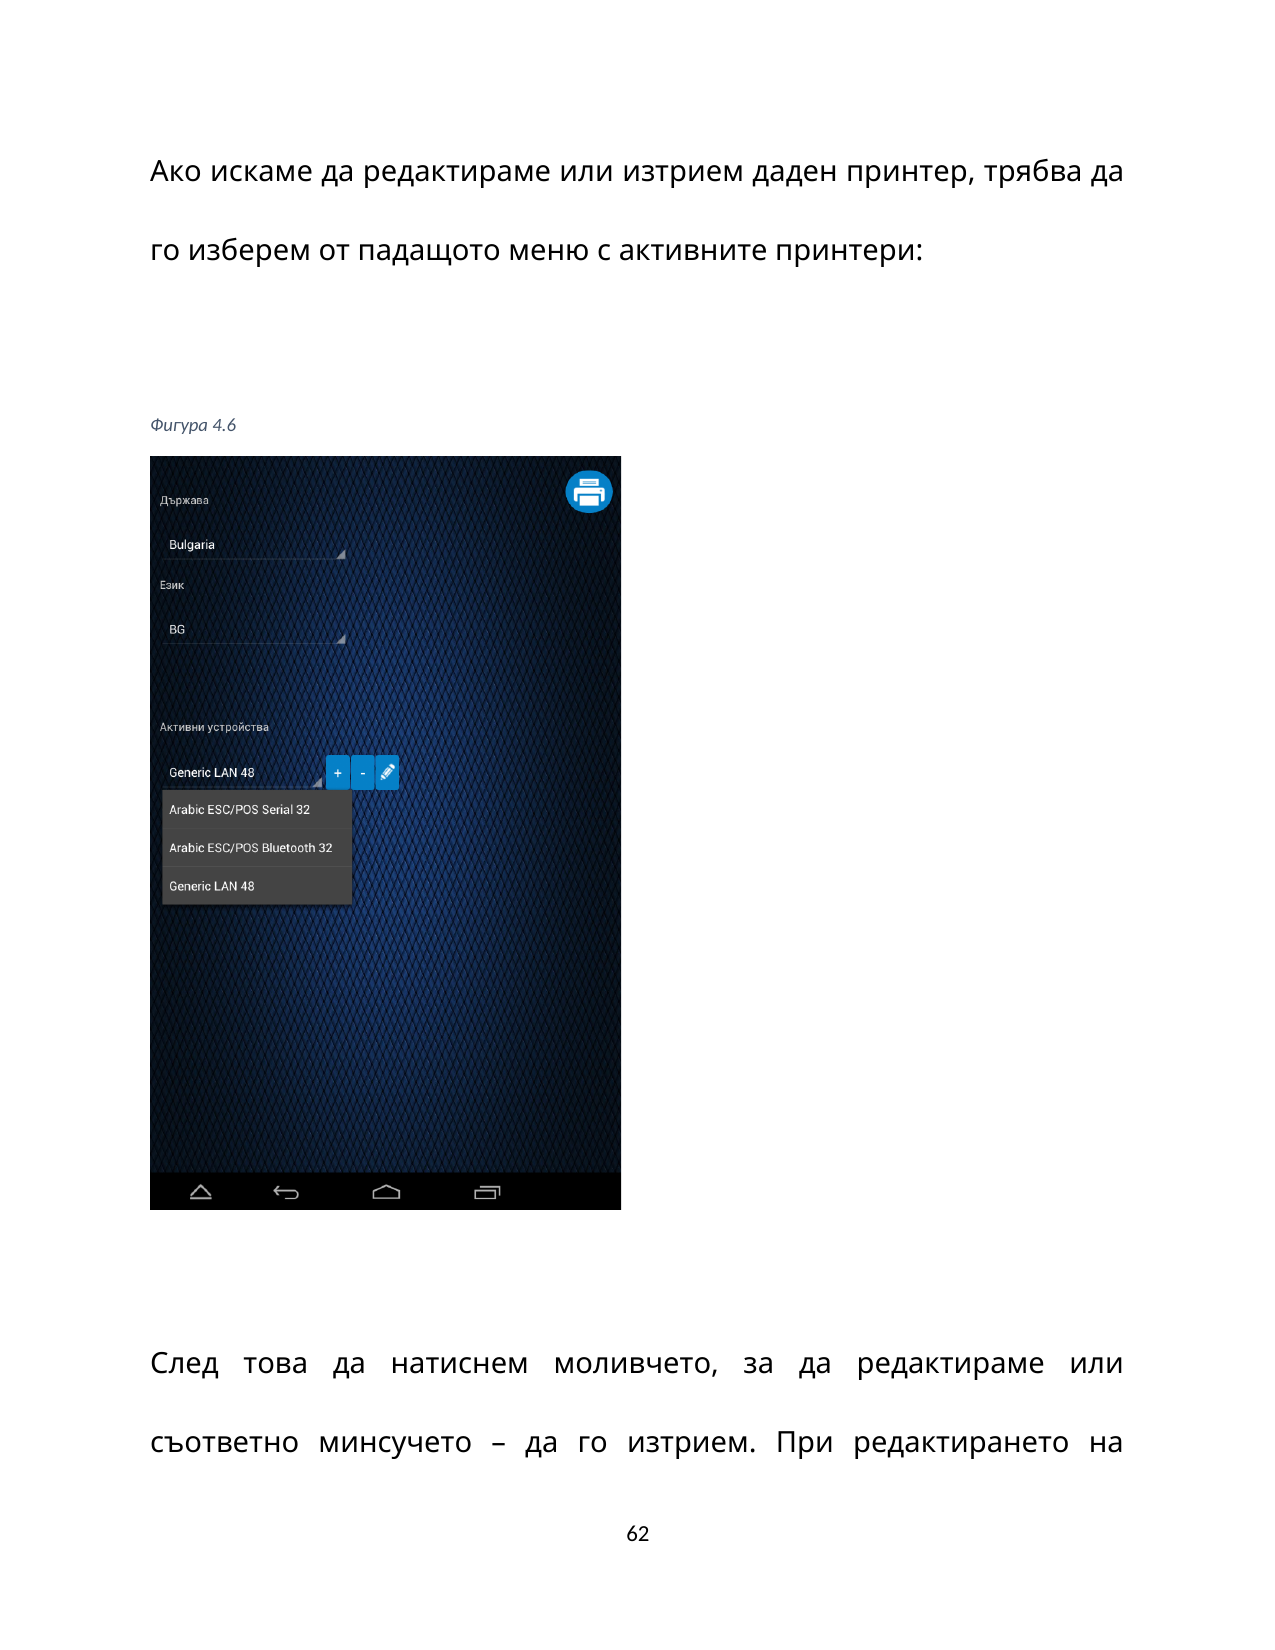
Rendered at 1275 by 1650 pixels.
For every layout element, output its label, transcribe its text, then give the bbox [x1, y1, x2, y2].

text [150, 1342, 1125, 1461]
text Ако искаме да редактираме или изтрием даден принтер, трябва да го изберем от падащото меню с активните принтери: [150, 150, 1125, 269]
picture [150, 456, 622, 1210]
text Фигура 4.6 [150, 413, 1125, 436]
